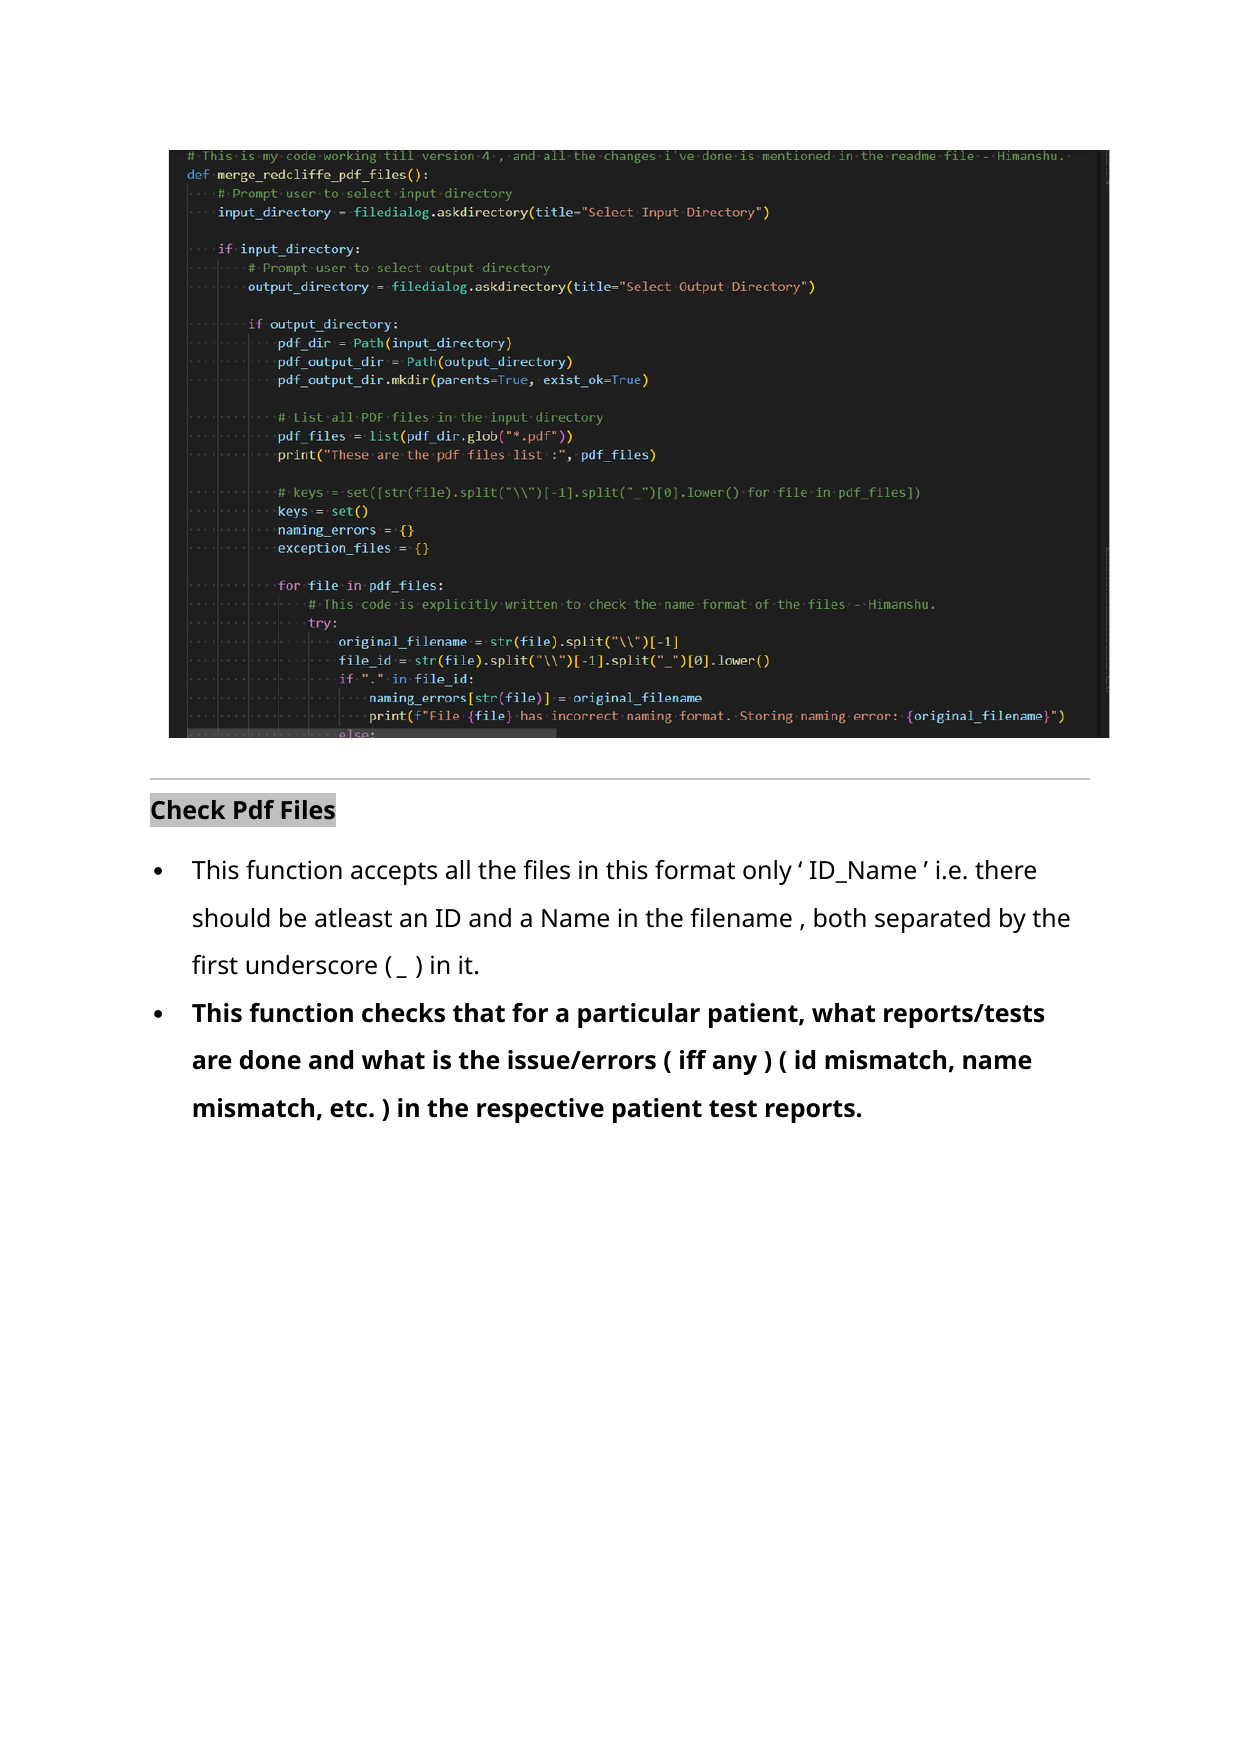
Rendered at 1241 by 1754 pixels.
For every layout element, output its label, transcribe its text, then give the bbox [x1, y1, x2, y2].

list Functionality Working : [154, 531, 1090, 565]
picture [168, 972, 1110, 1561]
list I am converting each and every id in lowercase, So if the Operations Team by mistake write the unique Id in filename in UpperCase, then also , no need to worry , it will read it in lowercase (until unless all the characters are same (otherwise id mismatch)). [237, 340, 1090, 517]
list Then it does the same for each patient i.e. each unique id. [196, 912, 1090, 947]
list Note : [154, 293, 1090, 327]
list It arranges them in a fixed format, by first identifying that which kind (type of modality) of report it is. [196, 817, 1090, 899]
list Now, the function takes all the files that are having same id, and merges thier files in a single one. [196, 721, 1090, 803]
list Here, all type of reports are present of different patients altogether i.e. for a particular patient let’s say if it has pft report, xray report , ecg report etc. than all of these are present here in the same directory. [196, 578, 1090, 708]
list Give the output directory where you want your results to be. [154, 245, 1090, 279]
list In the input directory add all the files in the format it is asked i.e. ‘ ID_Name’ . [154, 150, 1090, 232]
